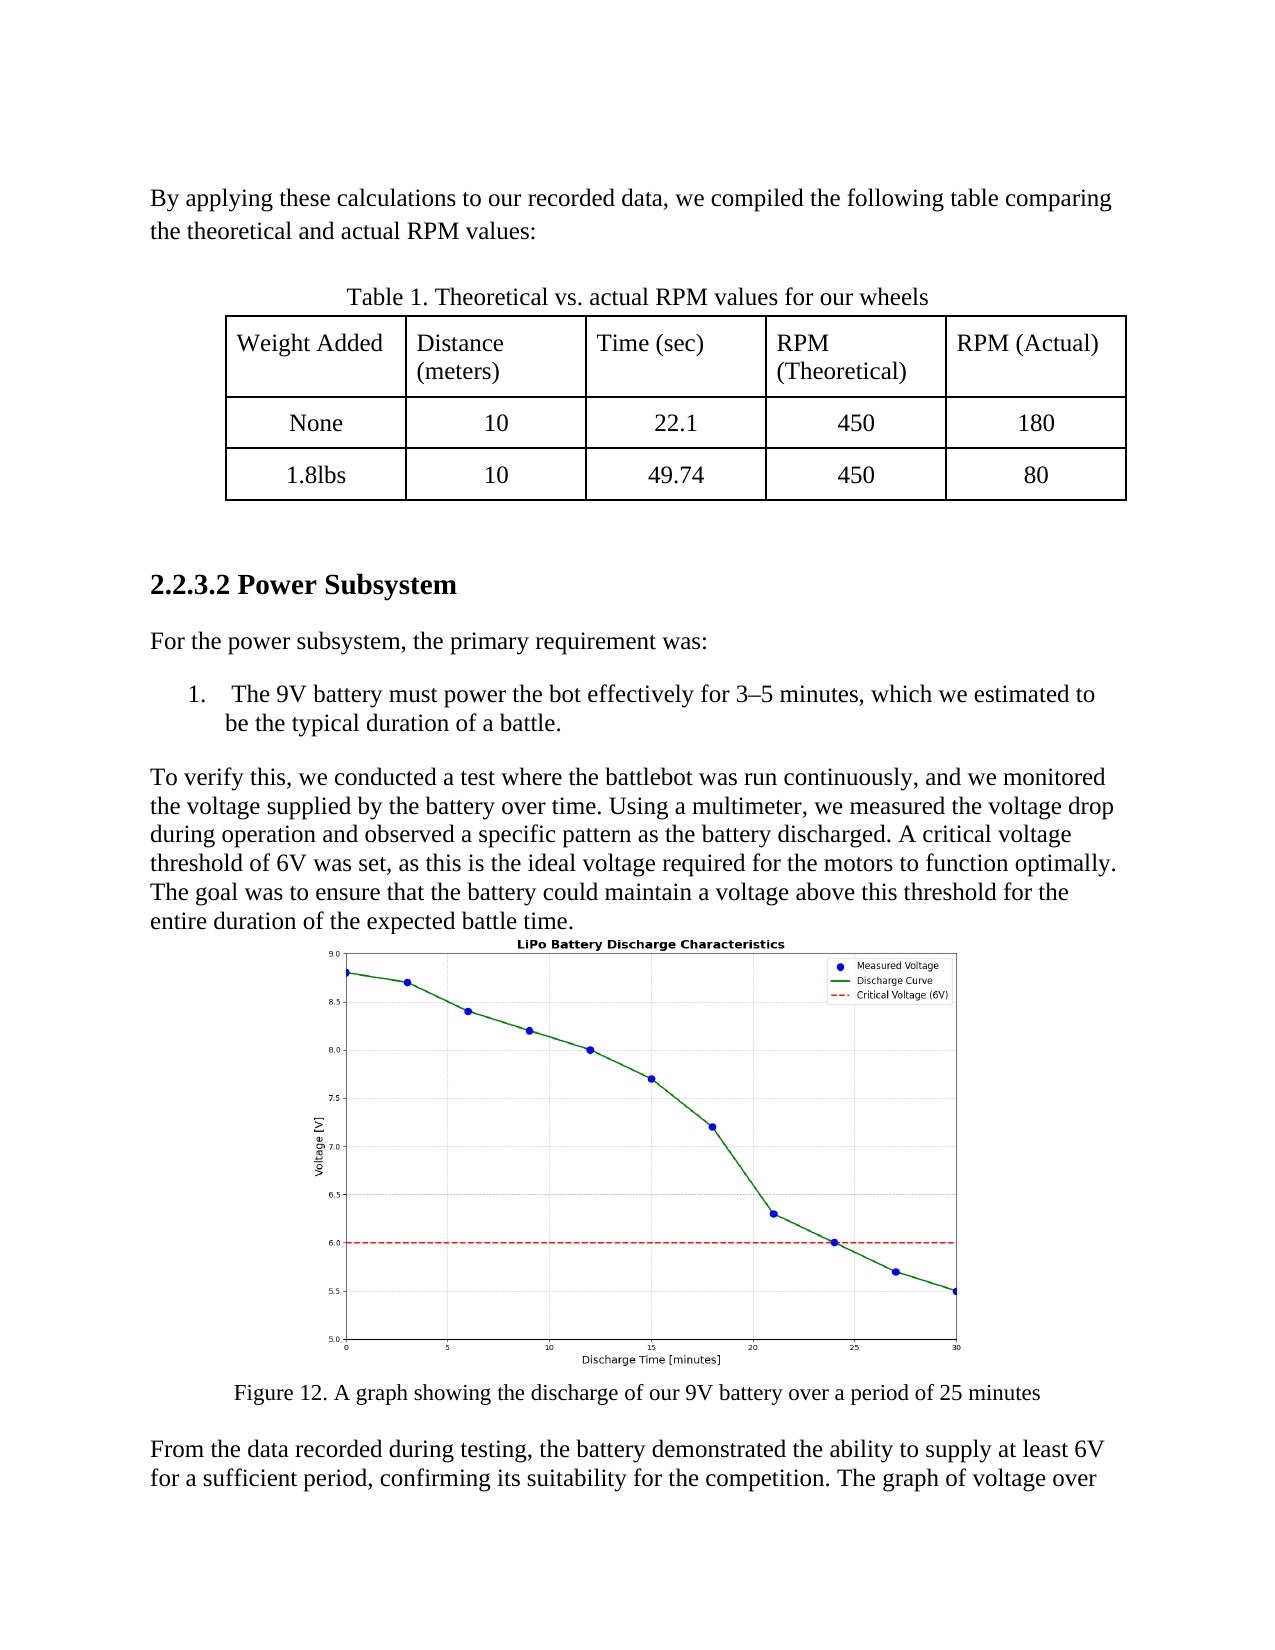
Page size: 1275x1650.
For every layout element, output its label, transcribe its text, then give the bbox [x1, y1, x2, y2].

table_header Weight Added [227, 317, 405, 396]
table_header Distance (meters) [407, 317, 585, 396]
text By applying these calculations to our recorded data, we compiled the following table comparing the theoretical and actual RPM values: [150, 183, 1125, 245]
table_cell 180 [947, 398, 1125, 447]
table_cell 80 [947, 449, 1125, 499]
text Figure 12. A graph showing the discharge of our 9V battery over a period of 25 minutes [150, 1379, 1125, 1405]
table_cell 10 [407, 449, 585, 499]
table_cell 450 [767, 449, 945, 499]
text Table 1. Theoretical vs. actual RPM values for our wheels [150, 282, 1125, 311]
text For the power subsystem, the primary requirement was: [150, 626, 1125, 654]
table_cell 10 [407, 398, 585, 447]
subtitle 2.2.3.2 Power Subsystem [150, 567, 1125, 601]
table_header RPM (Theoretical) [767, 317, 945, 396]
table_cell 49.74 [587, 449, 765, 499]
table_cell 22.1 [587, 398, 765, 447]
table_cell None [227, 398, 405, 447]
table_header RPM (Actual) [947, 317, 1125, 396]
table_header Time (sec) [587, 317, 765, 396]
text To verify this, we conducted a test where the battlebot was run continuously, and we monitored the voltage supplied by the battery over time. Using a multimeter, we measured the voltage drop during operation and observed a specific pattern as the battery discharged. A critical voltage threshold of 6V was set, as this is the ideal voltage required for the motors to function optimally. The goal was to ensure that the battery could maintain a voltage above this threshold for the entire duration of the expected battle time. [150, 762, 1125, 934]
list The 9V battery must power the bot effectively for 3–5 minutes, which we estimated to be the typical duration of a battle. [187, 679, 1125, 737]
table_cell 1.8lbs [227, 449, 405, 499]
picture [309, 934, 966, 1371]
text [150, 1434, 1125, 1492]
table_cell 450 [767, 398, 945, 447]
